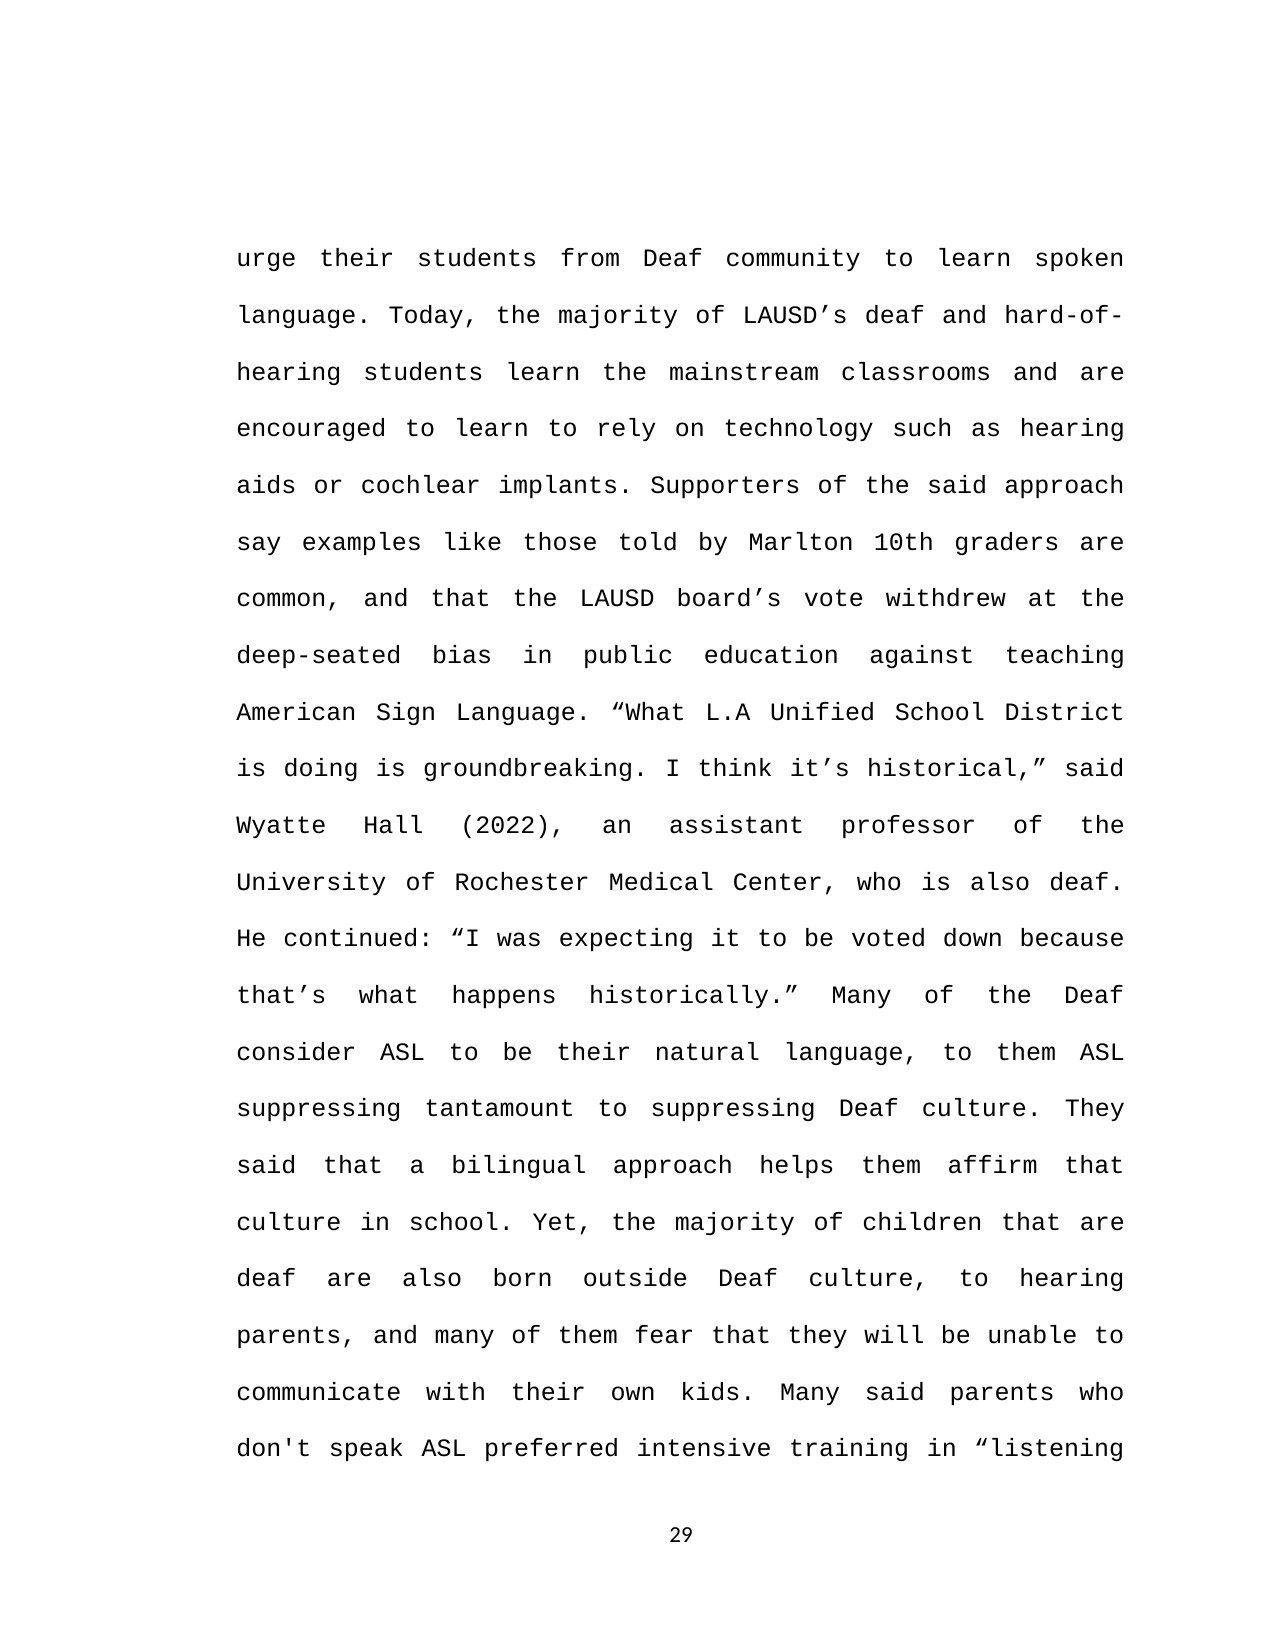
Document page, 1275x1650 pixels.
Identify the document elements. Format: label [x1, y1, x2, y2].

text [236, 246, 1125, 1464]
